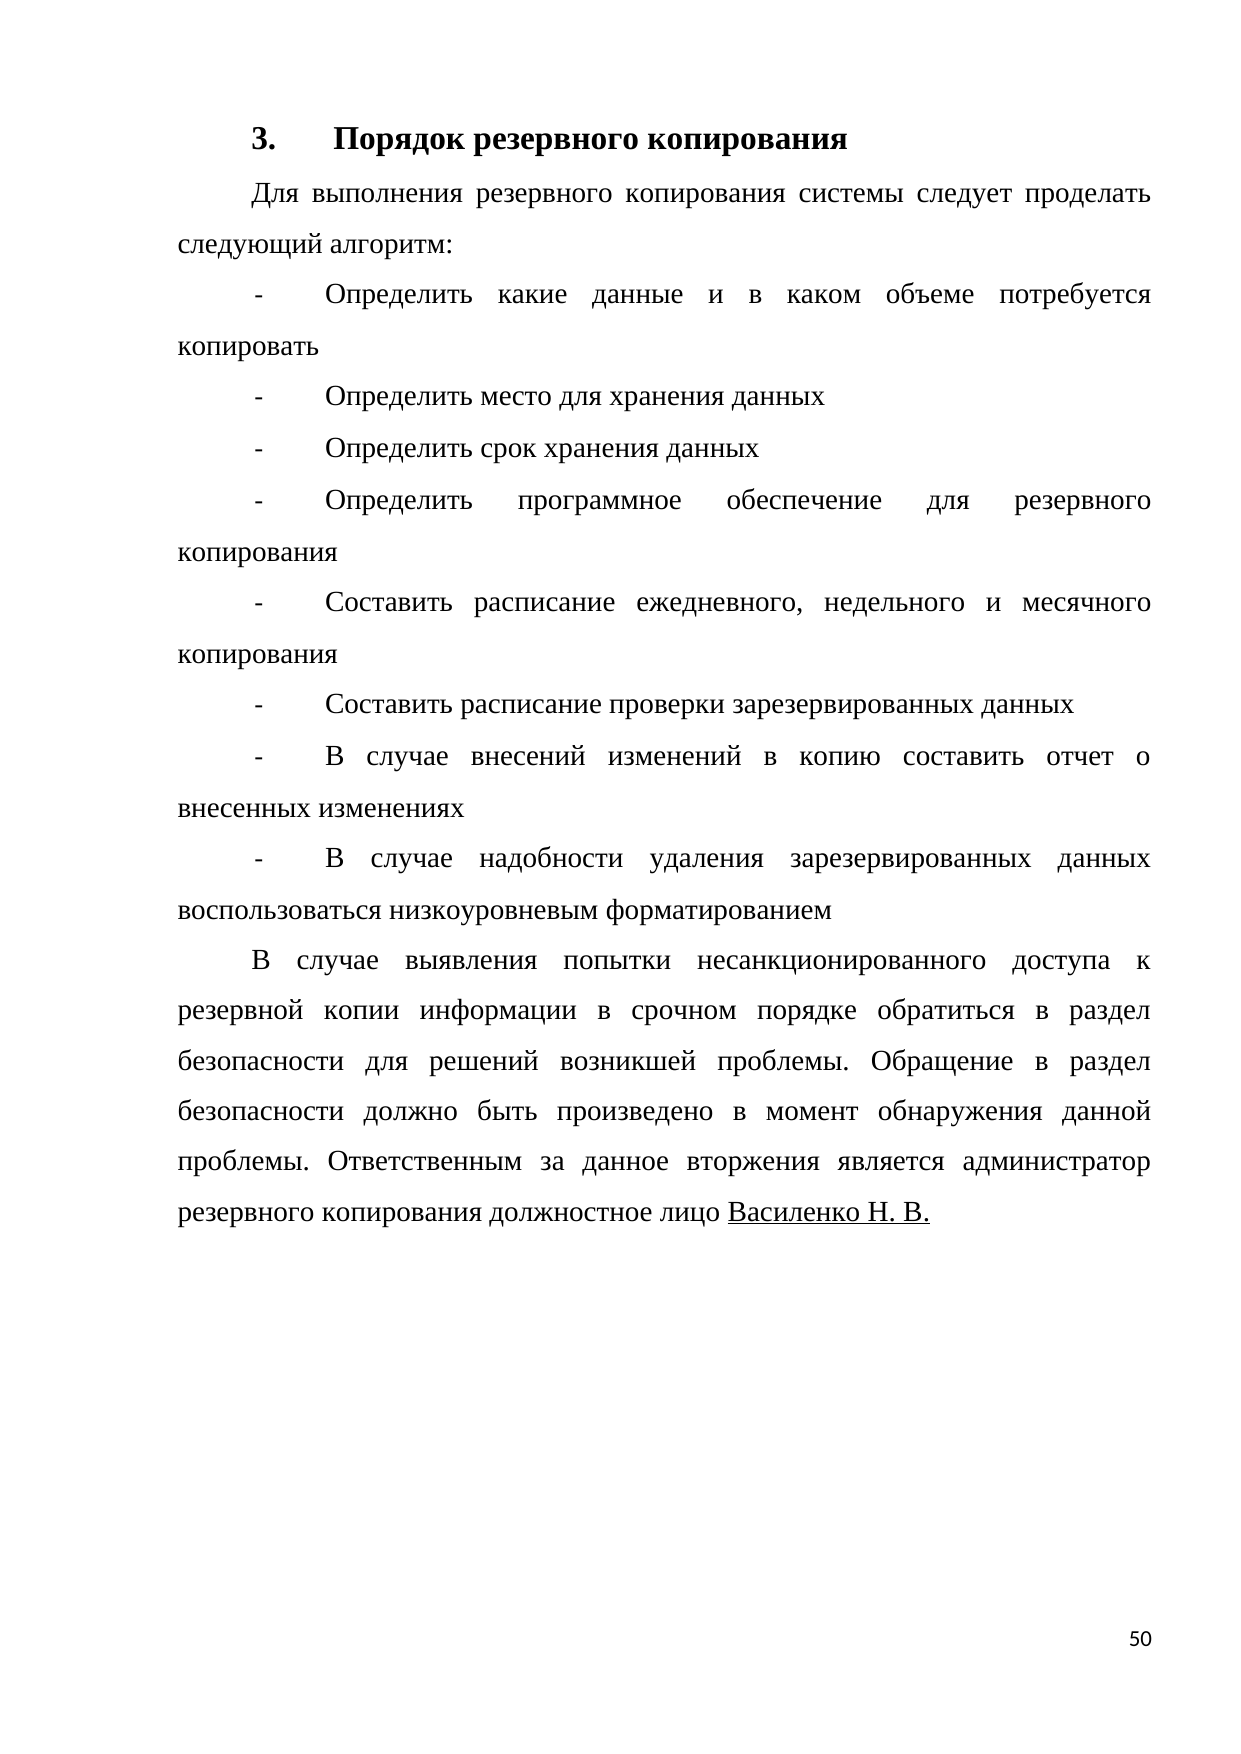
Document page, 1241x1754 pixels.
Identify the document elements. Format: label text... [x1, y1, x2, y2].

list Составить расписание ежедневного, недельного и месячного копирования [177, 584, 1152, 669]
text Для выполнения резервного копирования системы следует проделать следующий алгоритм: [177, 176, 1152, 259]
list Порядок резервного копирования [177, 118, 1152, 156]
list В случае надобности удаления зарезервированных данных воспользоваться низкоуровневым форматированием [177, 840, 1152, 925]
list Определить программное обеспечение для резервного копирования [177, 482, 1152, 568]
text В случае выявления попытки несанкционированного доступа к резервной копии информации в срочном порядке обратиться в раздел безопасности для решений возникшей проблемы. Обращение в раздел безопасности должно быть произведено в момент обнаружения данной проблемы. Ответственным за данное вторжения является администратор резервного копирования должностное лицо Василенко Н. В. [177, 942, 1152, 1227]
list Определить срок хранения данных [177, 430, 1152, 465]
list Определить место для хранения данных [177, 378, 1152, 413]
list Составить расписание проверки зарезервированных данных [177, 686, 1152, 721]
list Определить какие данные и в каком объеме потребуется копировать [177, 276, 1152, 361]
list В случае внесений изменений в копию составить отчет о внесенных изменениях [177, 738, 1152, 823]
